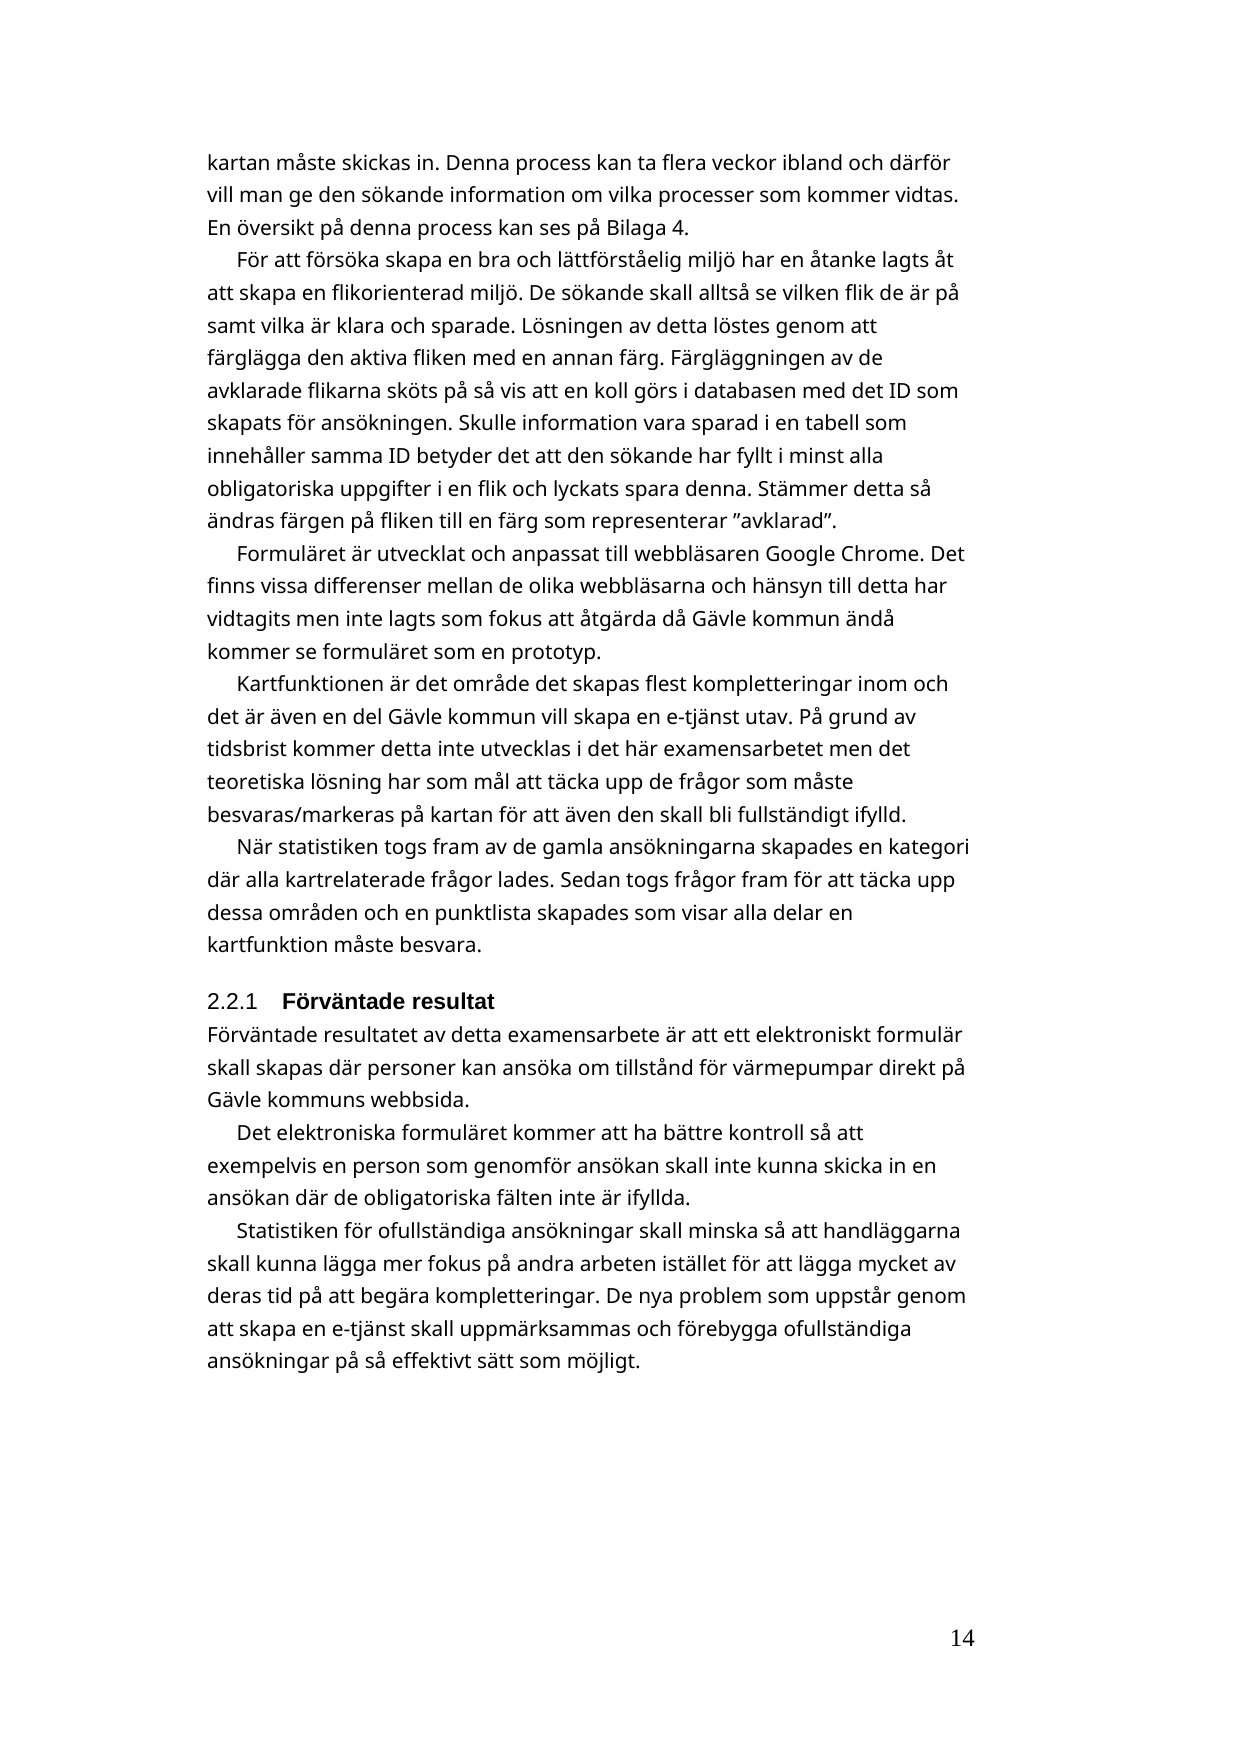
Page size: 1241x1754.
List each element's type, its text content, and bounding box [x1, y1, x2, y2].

text Statistiken för ofullständiga ansökningar skall minska så att handläggarna skall kunna lägga mer fokus på andra arbeten istället för att lägga mycket av deras tid på att begära kompletteringar. De nya problem som uppstår genom att skapa en e-tjänst skall uppmärksammas och förebygga ofullständiga ansökningar på så effektivt sätt som möjligt. [207, 1216, 974, 1375]
text För att försöka skapa en bra och lättförståelig miljö har en åtanke lagts åt att skapa en flikorienterad miljö. De sökande skall alltså se vilken flik de är på samt vilka är klara och sparade. Lösningen av detta löstes genom att färglägga den aktiva fliken med en annan färg. Färgläggningen av de avklarade flikarna sköts på så vis att en koll görs i databasen med det ID som skapats för ansökningen. Skulle information vara sparad i en tabell som innehåller samma ID betyder det att den sökande har fyllt i minst alla obligatoriska uppgifter i en flik och lyckats spara denna. Stämmer detta så ändras färgen på fliken till en färg som representerar ”avklarad”. [207, 246, 974, 535]
text När statistiken togs fram av de gamla ansökningarna skapades en kategori där alla kartrelaterade frågor lades. Sedan togs frågor fram för att täcka upp dessa områden och en punktlista skapades som visar alla delar en kartfunktion måste besvara. [207, 832, 974, 959]
text Kartfunktionen är det område det skapas flest kompletteringar inom och det är även en del Gävle kommun vill skapa en e-tjänst utav. På grund av tidsbrist kommer detta inte utvecklas i det här examensarbetet men det teoretiska lösning har som mål att täcka upp de frågor som måste besvaras/markeras på kartan för att även den skall bli fullständigt ifylld. [207, 669, 974, 828]
text Formuläret är utvecklat och anpassat till webbläsaren Google Chrome. Det finns vissa differenser mellan de olika webbläsarna och hänsyn till detta har vidtagits men inte lagts som fokus att åtgärda då Gävle kommun ändå kommer se formuläret som en prototyp. [207, 539, 974, 665]
text Förväntade resultatet av detta examensarbete är att ett elektroniskt formulär skall skapas där personer kan ansöka om tillstånd för värmepumpar direkt på Gävle kommuns webbsida. [207, 1020, 974, 1114]
text Det elektroniska formuläret kommer att ha bättre kontroll så att exempelvis en person som genomför ansökan skall inte kunna skicka in en ansökan där de obligatoriska fälten inte är ifyllda. [207, 1118, 974, 1212]
subtitle Förväntade resultat [207, 988, 974, 1014]
